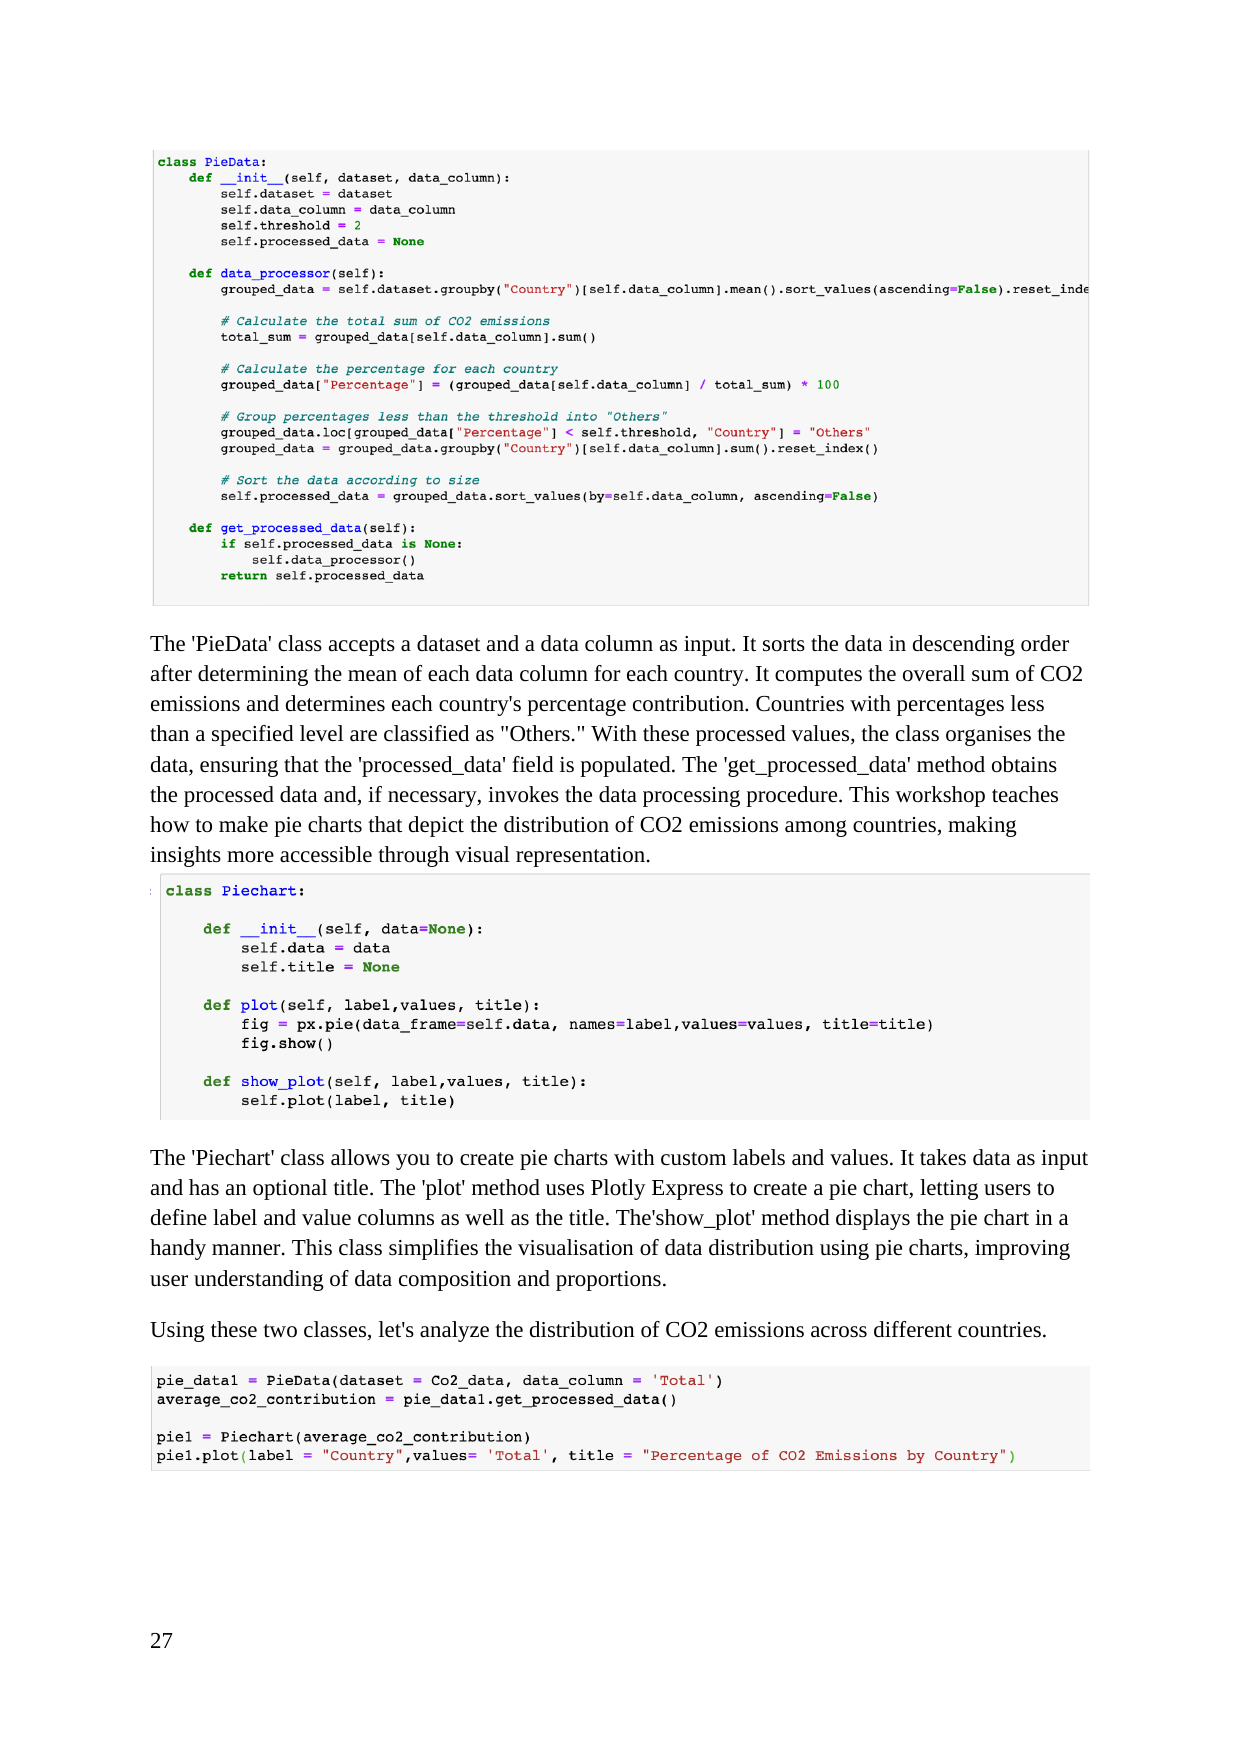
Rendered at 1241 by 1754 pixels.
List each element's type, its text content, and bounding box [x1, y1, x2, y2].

text The 'PieData' class accepts a dataset and a data column as input. It sorts the data in descending order after determining the mean of each data column for each country. It computes the overall sum of CO2 emissions and determines each country's percentage contribution. Countries with percentages less than a specified level are classified as "Others." With these processed values, the class organises the data, ensuring that the 'processed_data' field is populated. The 'get_processed_data' method obtains the processed data and, if necessary, invokes the data processing procedure. This workshop teaches how to make pie charts that depict the distribution of CO2 emissions among countries, making insights more accessible through visual representation. [150, 630, 1090, 871]
text Using these two classes, let's analyze the distribution of CO2 emissions across different countries. [150, 1316, 1090, 1342]
picture [150, 1366, 1091, 1471]
text The 'Piechart' class allows you to create pie charts with custom labels and values. It takes data as input and has an optional title. The 'plot' method uses Plotly Express to create a pie chart, letting users to define label and value columns as well as the title. The'show_plot' method displays the pie chart in a handy manner. This class simplifies the visualisation of data distribution using pie charts, improving user understanding of data composition and proportions. [150, 1144, 1090, 1291]
picture [150, 871, 1091, 1120]
picture [150, 150, 1091, 606]
